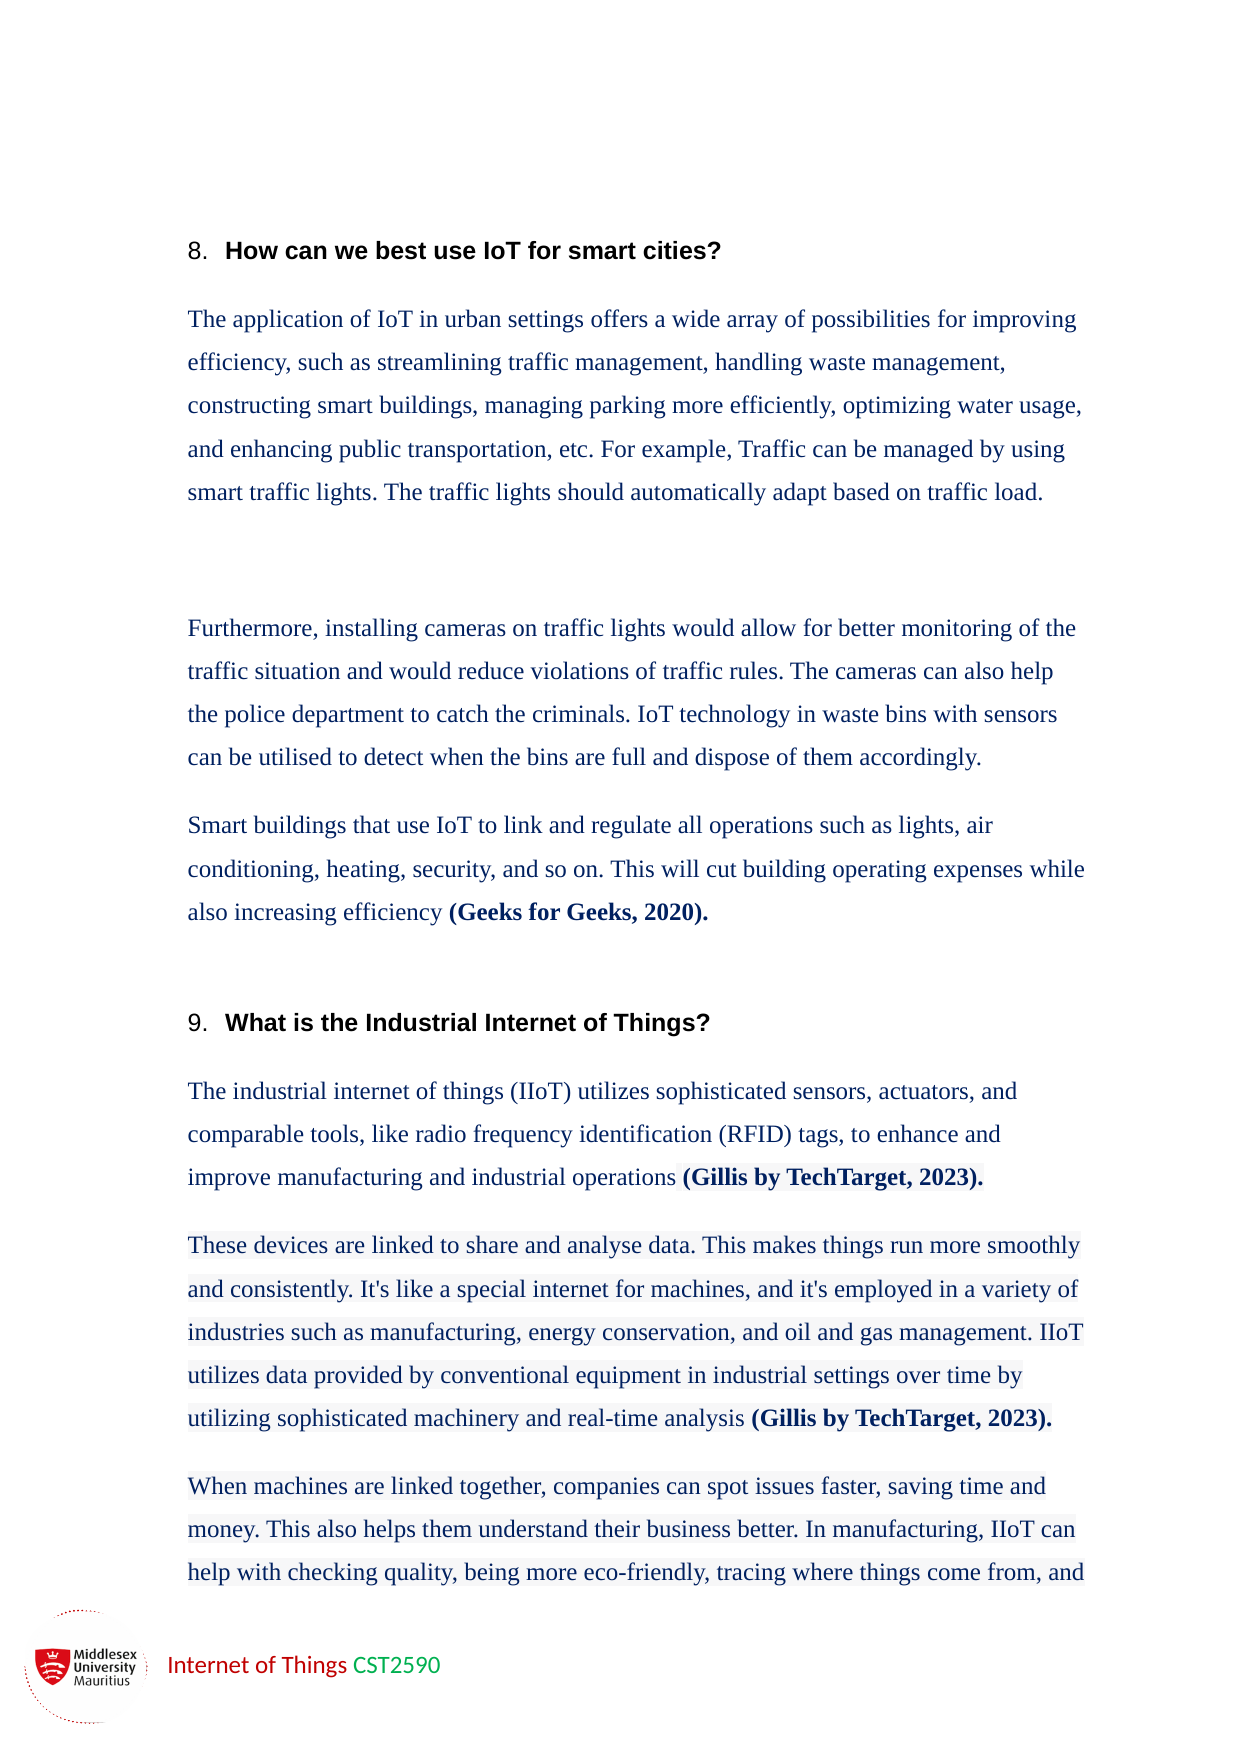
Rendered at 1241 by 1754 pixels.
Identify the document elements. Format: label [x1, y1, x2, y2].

picture [25, 1611, 147, 1723]
